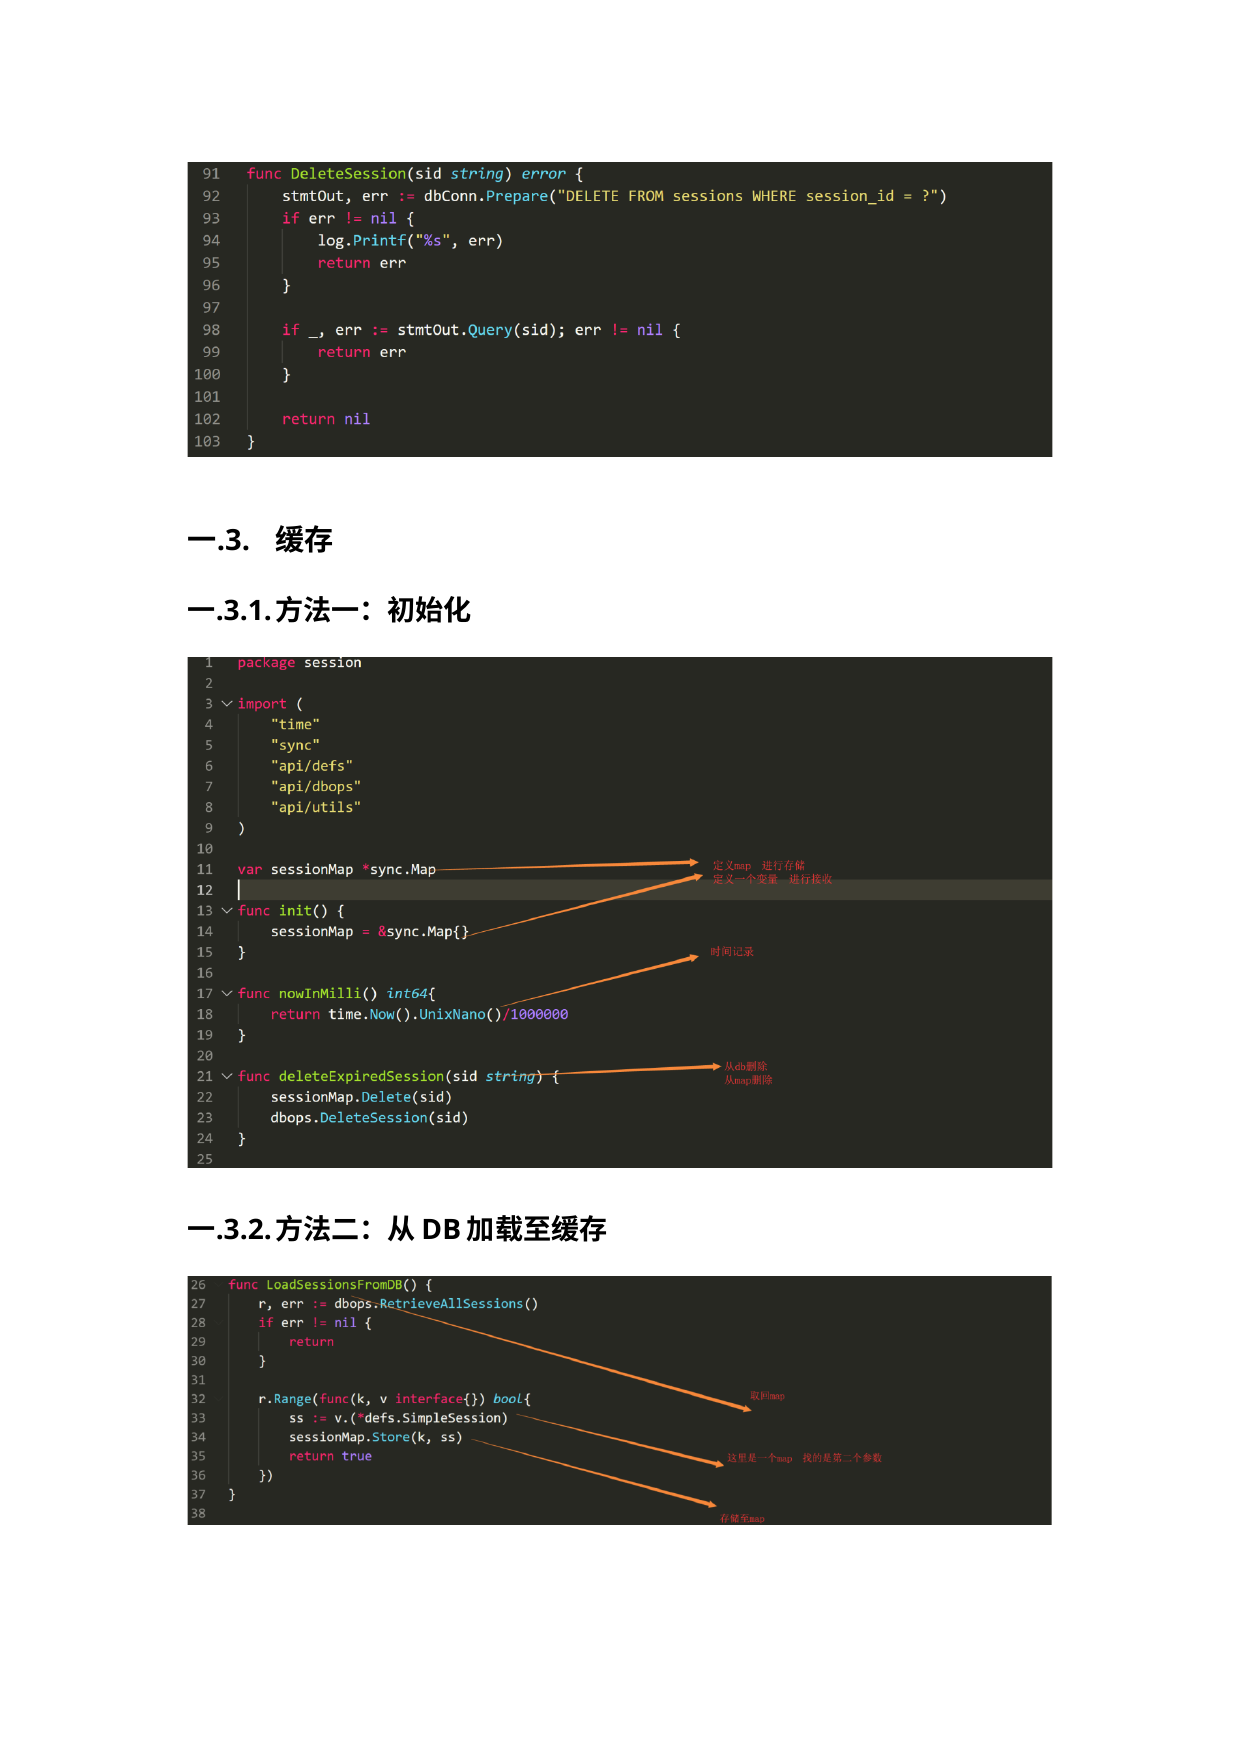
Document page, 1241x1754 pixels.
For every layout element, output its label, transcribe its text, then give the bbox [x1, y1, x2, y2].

subtitle 方法二：从DB加载至缓存 [187, 1207, 1053, 1248]
subtitle 缓存 [187, 516, 1053, 558]
picture [187, 1276, 1052, 1525]
picture [187, 657, 1053, 1168]
subtitle 方法一：初始化 [187, 588, 1053, 628]
picture [187, 162, 1053, 457]
